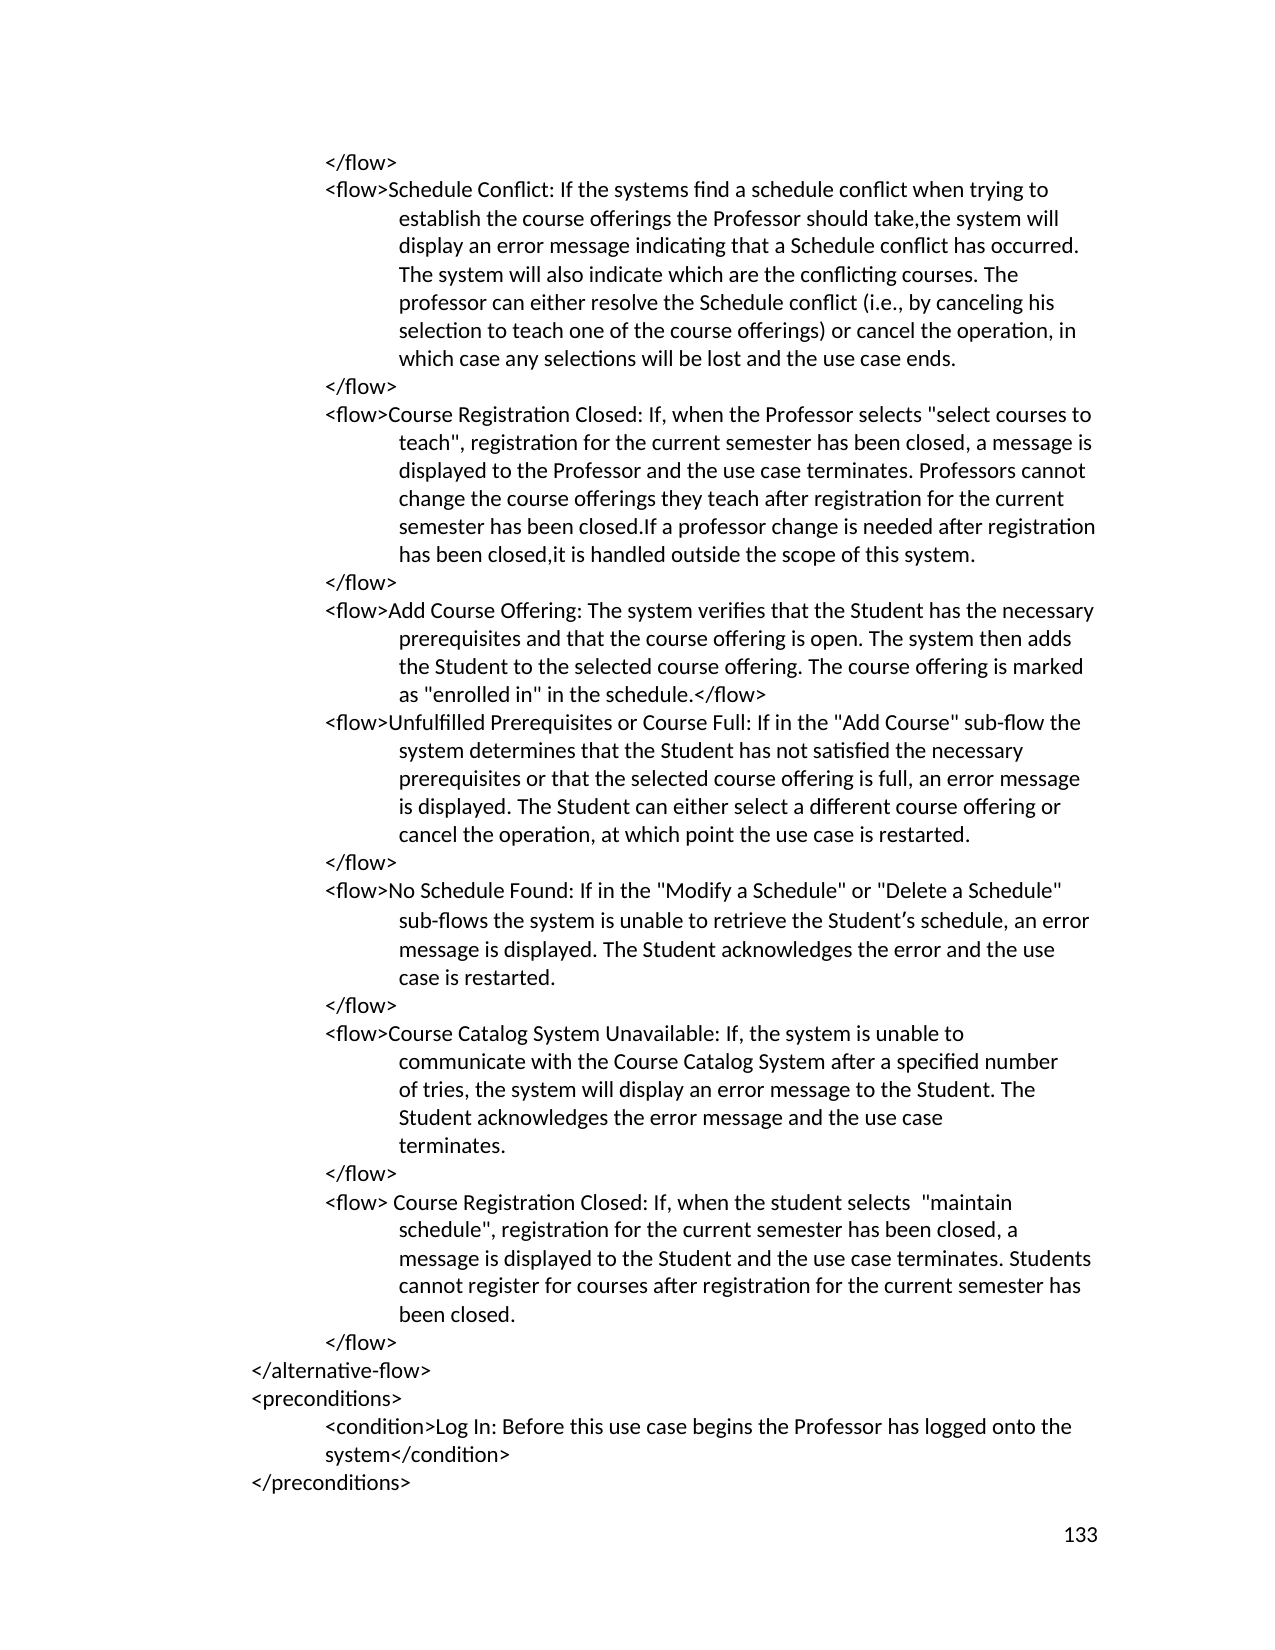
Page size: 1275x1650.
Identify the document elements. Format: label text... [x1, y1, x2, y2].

text </flow> [177, 372, 1098, 400]
text </alternative-flow> [177, 1356, 1098, 1384]
text </flow> [177, 991, 1098, 1019]
text <flow> Course Registration Closed: If, when the student selects "maintain schedule", registration for the current semester has been closed, a message is displayed to the Student and the use case terminates. Students cannot register for courses after registration for the current semester has been closed. [177, 1188, 1098, 1328]
text </preconditions> [177, 1468, 1098, 1496]
text </flow> [177, 1328, 1098, 1356]
text </flow> [177, 568, 1098, 596]
text <flow>Course Catalog System Unavailable: If, the system is unable to communicate with the Course Catalog System after a specified number of tries, the system will display an error message to the Student. The Student acknowledges the error message and the use case terminates. [177, 1019, 1098, 1159]
text </flow> [177, 1159, 1098, 1188]
text <flow>No Schedule Found: If in the "Modify a Schedule" or "Delete a Schedule" sub-flows the system is unable to retrieve the Student’s schedule, an error message is displayed. The Student acknowledges the error and the use case is restarted. [177, 876, 1098, 991]
text <condition>Log In: Before this use case begins the Professor has logged onto the system</condition> [177, 1412, 1098, 1468]
text </flow> [177, 848, 1098, 876]
text <flow>Unfulfilled Prerequisites or Course Full: If in the "Add Course" sub-flow the system determines that the Student has not satisfied the necessary prerequisites or that the selected course offering is full, an error message is displayed. The Student can either select a different course offering or cancel the operation, at which point the use case is restarted. [177, 708, 1098, 848]
text <preconditions> [177, 1384, 1098, 1412]
text <flow>Add Course Offering: The system verifies that the Student has the necessary prerequisites and that the course offering is open. The system then adds the Student to the selected course offering. The course offering is marked as "enrolled in" in the schedule.</flow> [177, 596, 1098, 708]
text <flow>Schedule Conflict: If the systems find a schedule conflict when trying to establish the course offerings the Professor should take,the system will display an error message indicating that a Schedule conflict has occurred. The system will also indicate which are the conflicting courses. The professor can either resolve the Schedule conflict (i.e., by canceling his selection to teach one of the course offerings) or cancel the operation, in which case any selections will be lost and the use case ends. [177, 176, 1098, 372]
text <flow>Course Registration Closed: If, when the Professor selects "select courses to teach", registration for the current semester has been closed, a message is displayed to the Professor and the use case terminates. Professors cannot change the course offerings they teach after registration for the current semester has been closed.If a professor change is needed after registration has been closed,it is handled outside the scope of this system. [177, 400, 1098, 568]
text </flow> [177, 148, 1098, 176]
